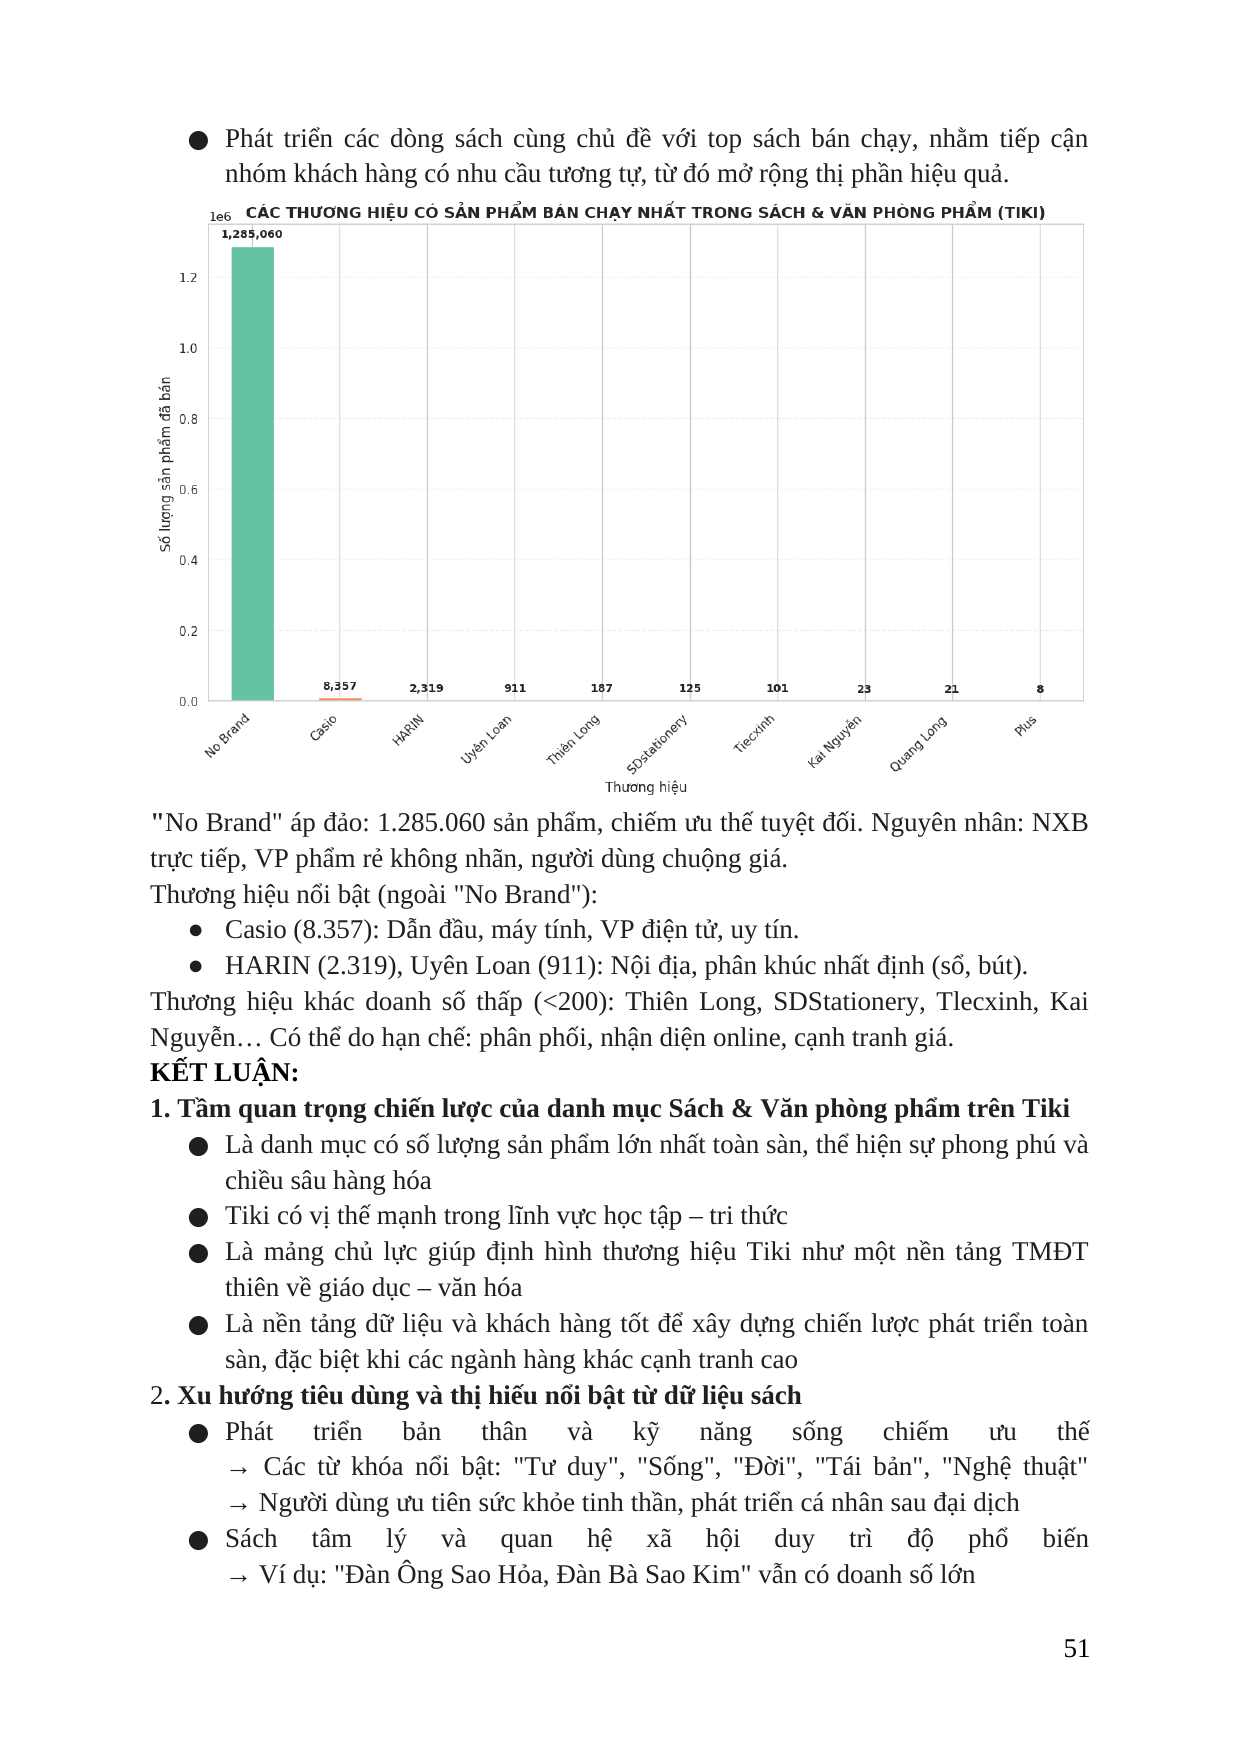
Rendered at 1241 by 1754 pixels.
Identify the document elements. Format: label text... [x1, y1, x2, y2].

list HARIN (2.319), Uyên Loan (911): Nội địa, phân khúc nhất định (sổ, bút). [187, 949, 1090, 980]
list Là mảng chủ lực giúp định hình thương hiệu Tiki như một nền tảng TMĐT thiên về giáo dục – văn hóa [187, 1236, 1090, 1303]
list Tiki có vị thế mạnh trong lĩnh vực học tập – tri thức [187, 1199, 1090, 1231]
text Thương hiệu nổi bật (ngoài "No Brand"): [150, 878, 1090, 909]
list Phát triển các dòng sách cùng chủ đề với top sách bán chạy, nhằm tiếp cận nhóm khách hàng có nhu cầu tương tự, từ đó mở rộng thị phần hiệu quả. [187, 122, 1090, 189]
text "No Brand" áp đảo: 1.285.060 sản phẩm, chiếm ưu thế tuyệt đối. Nguyên nhân: NXB trực tiếp, VP phẩm rẻ không nhãn, người dùng chuộng giá. [150, 806, 1090, 873]
list Là danh mục có số lượng sản phẩm lớn nhất toàn sàn, thể hiện sự phong phú và chiều sâu hàng hóa [187, 1128, 1090, 1195]
picture [150, 193, 1091, 802]
text Thương hiệu khác doanh số thấp (<200): Thiên Long, SDStationery, Tlecxinh, Kai Nguyễn… Có thể do hạn chế: phân phối, nhận diện online, cạnh tranh giá. [150, 985, 1090, 1052]
list Phát triển bản thân và kỹ năng sống chiếm ưu thế → Các từ khóa nổi bật: "Tư duy", "Sống", "Đời", "Tái bản", "Nghệ thuật" → Người dùng ưu tiên sức khỏe tinh thần, phát triển cá nhân sau đại dịch [187, 1414, 1090, 1517]
text 2. Xu hướng tiêu dùng và thị hiếu nổi bật từ dữ liệu sách [150, 1379, 1090, 1410]
list Casio (8.357): Dẫn đầu, máy tính, VP điện tử, uy tín. [187, 913, 1090, 944]
text KẾT LUẬN: [150, 1056, 1078, 1087]
list Là nền tảng dữ liệu và khách hàng tốt để xây dựng chiến lược phát triển toàn sàn, đặc biệt khi các ngành hàng khác cạnh tranh cao [187, 1307, 1090, 1374]
text 1. Tầm quan trọng chiến lược của danh mục Sách & Văn phòng phẩm trên Tiki [150, 1092, 1090, 1123]
list Sách tâm lý và quan hệ xã hội duy trì độ phổ biến → Ví dụ: "Đàn Ông Sao Hỏa, Đàn Bà Sao Kim" vẫn có doanh số lớn [187, 1522, 1090, 1589]
